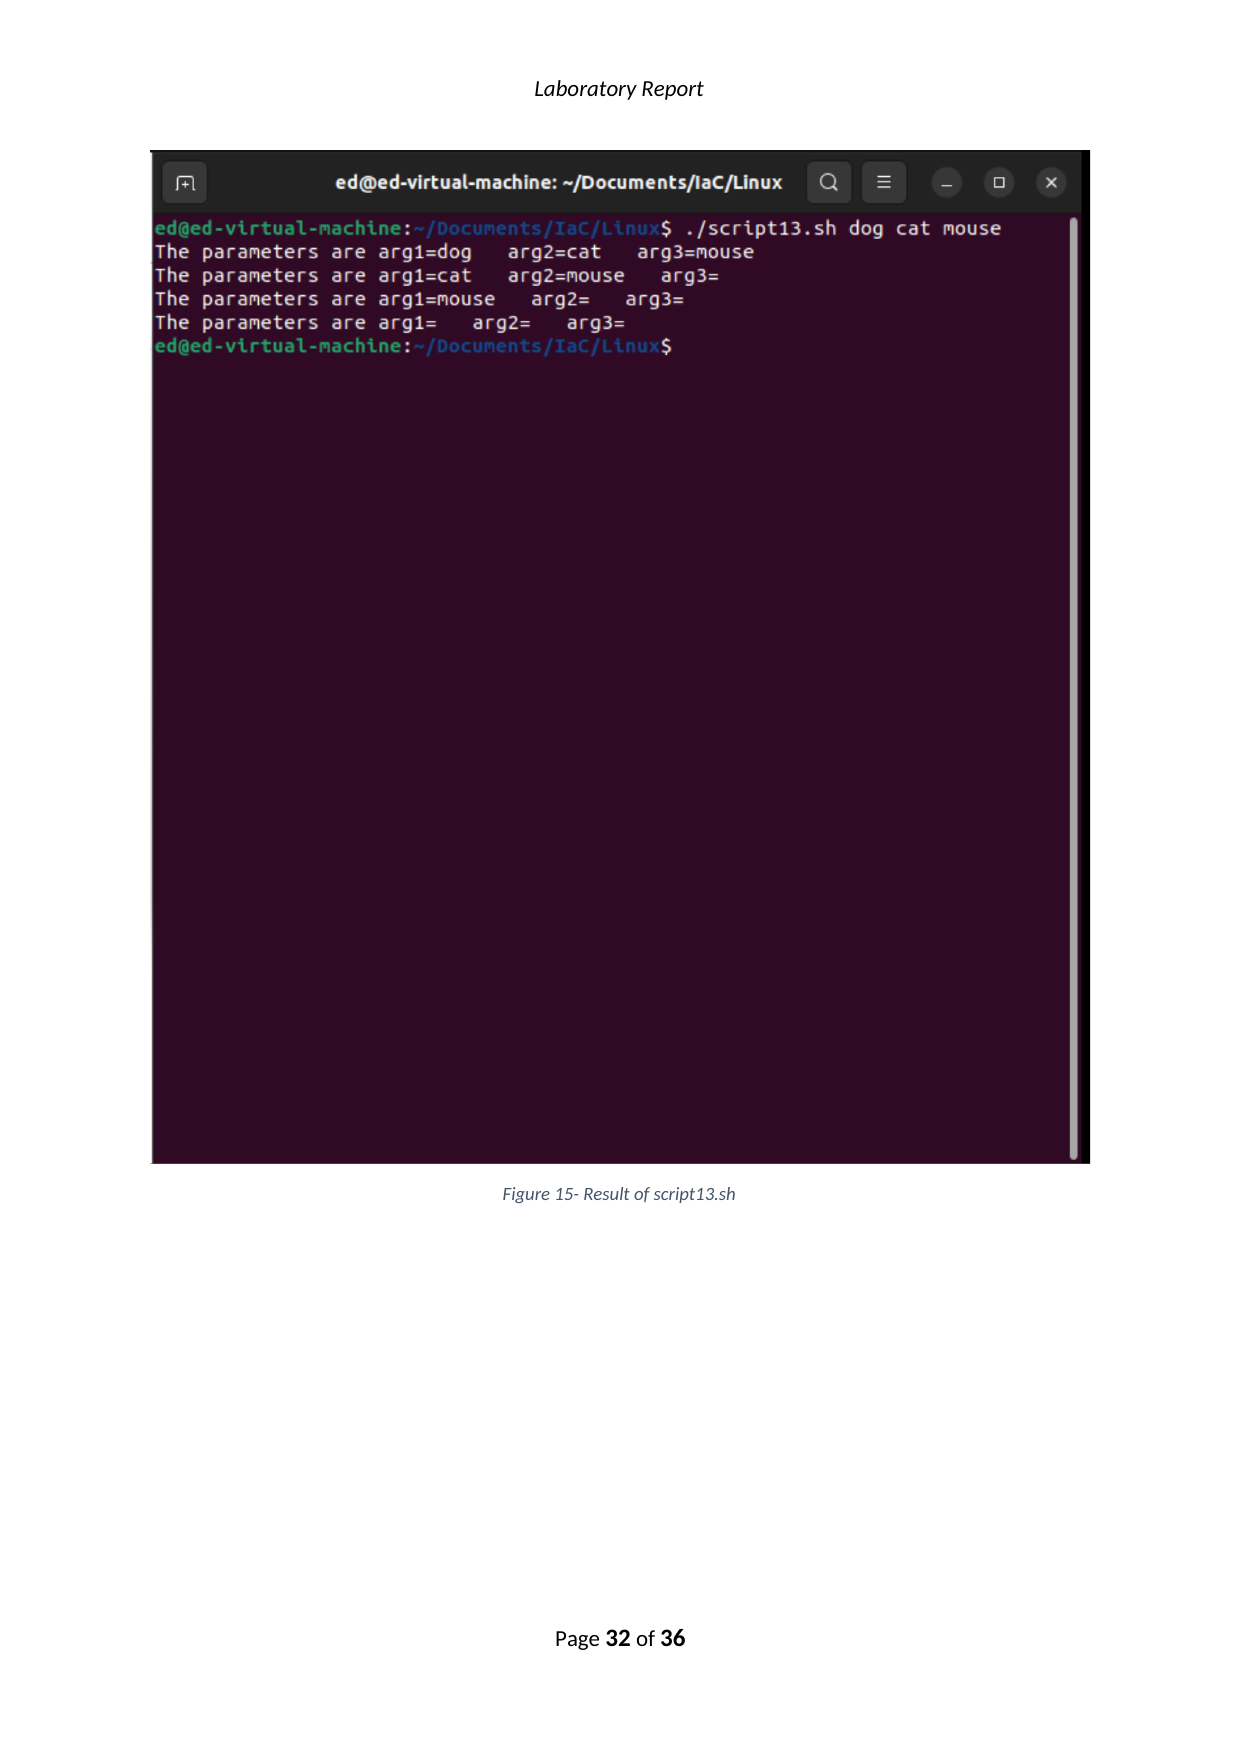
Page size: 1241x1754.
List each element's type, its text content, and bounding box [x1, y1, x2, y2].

picture [150, 150, 1091, 1164]
text Figure 15- Result of script13.sh [150, 1182, 1090, 1205]
